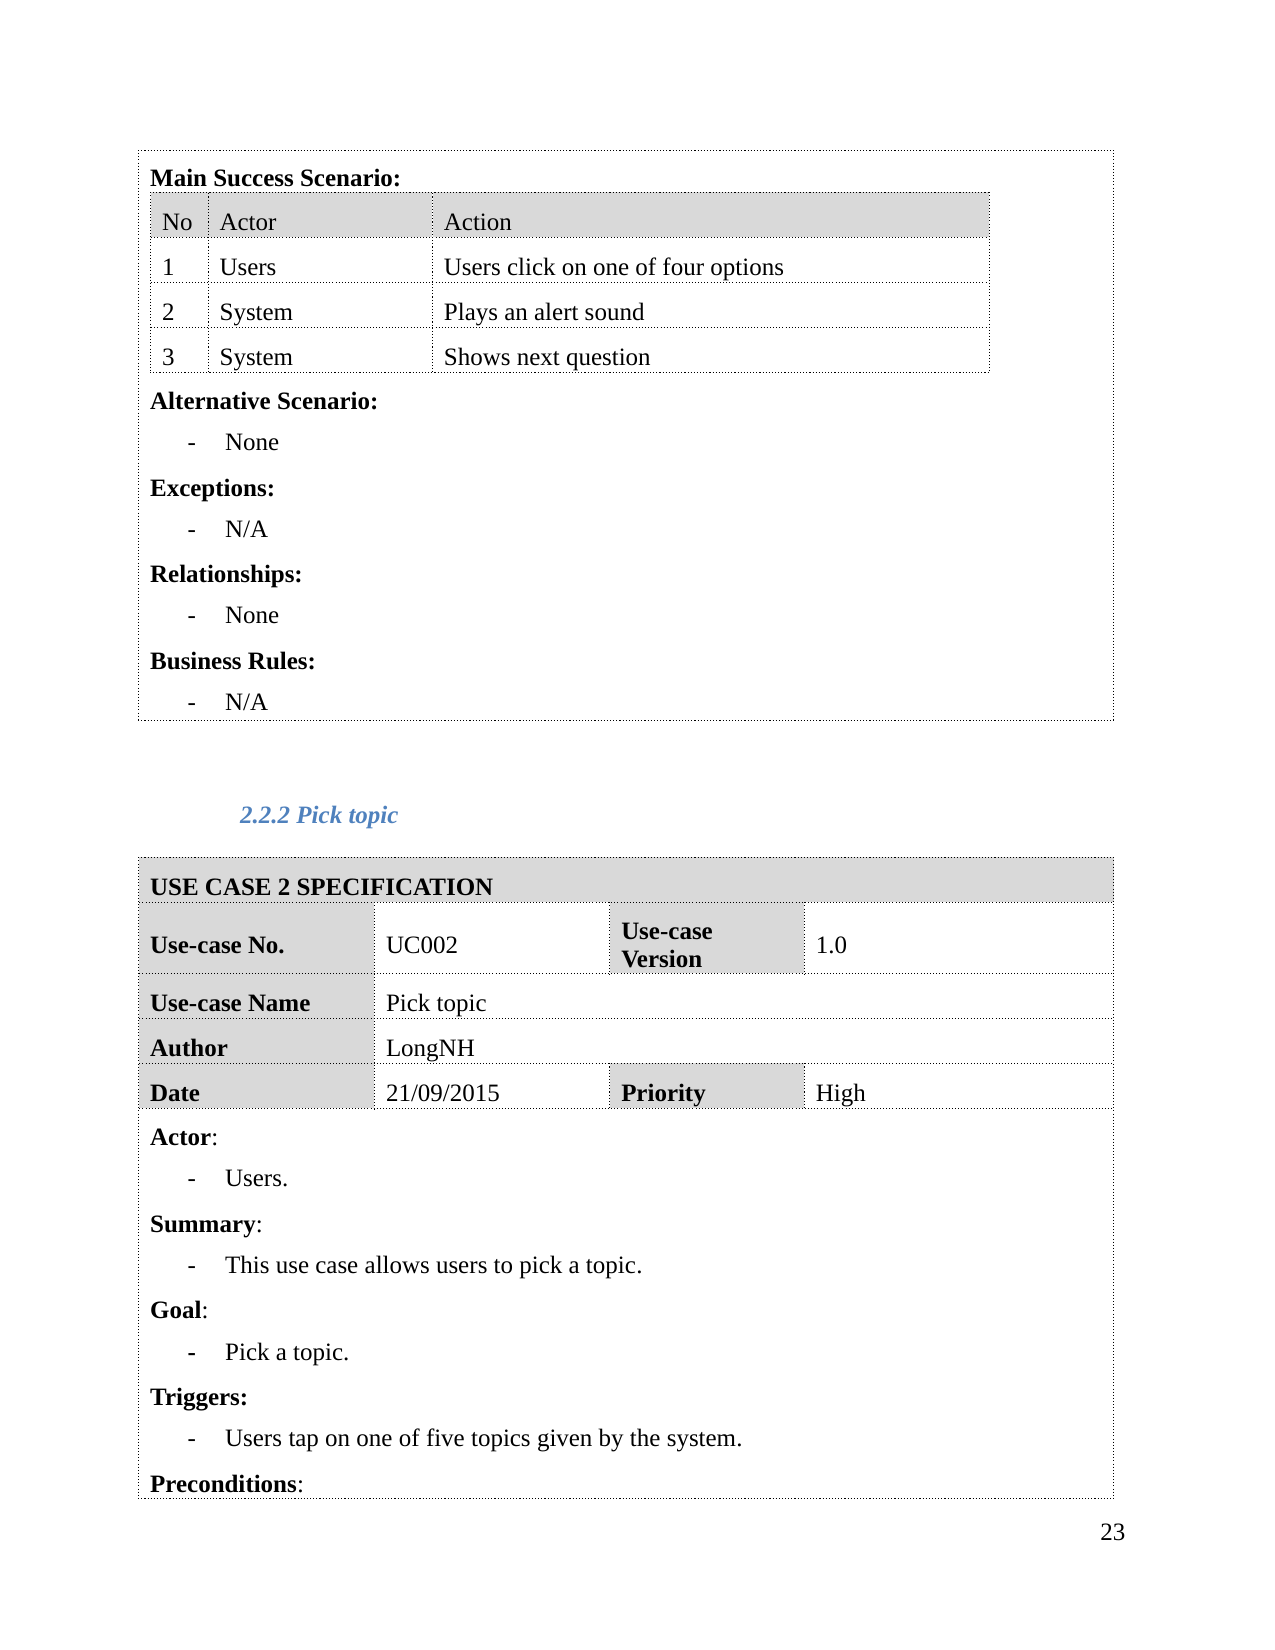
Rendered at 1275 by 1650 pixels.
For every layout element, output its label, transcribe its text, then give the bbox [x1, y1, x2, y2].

table_cell High [804, 1063, 1114, 1108]
table_cell Pick topic [375, 973, 1114, 1018]
table_cell LongNH [375, 1018, 1114, 1063]
table_cell Author [139, 1018, 374, 1063]
table_cell Priority [610, 1063, 804, 1108]
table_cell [139, 1108, 1114, 1498]
table_cell Use-case Name [139, 973, 374, 1018]
table_cell Date [139, 1063, 374, 1108]
text 2.2.2 Pick topic [240, 800, 1125, 828]
table_cell Use-case No. [139, 902, 374, 973]
table_cell Use-case Version [610, 902, 804, 973]
table_cell 1.0 [804, 902, 1114, 973]
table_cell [139, 150, 1114, 720]
table_cell UC002 [375, 902, 610, 973]
table_cell 21/09/2015 [375, 1063, 610, 1108]
table_header USE CASE 2 SPECIFICATION [139, 857, 1114, 902]
